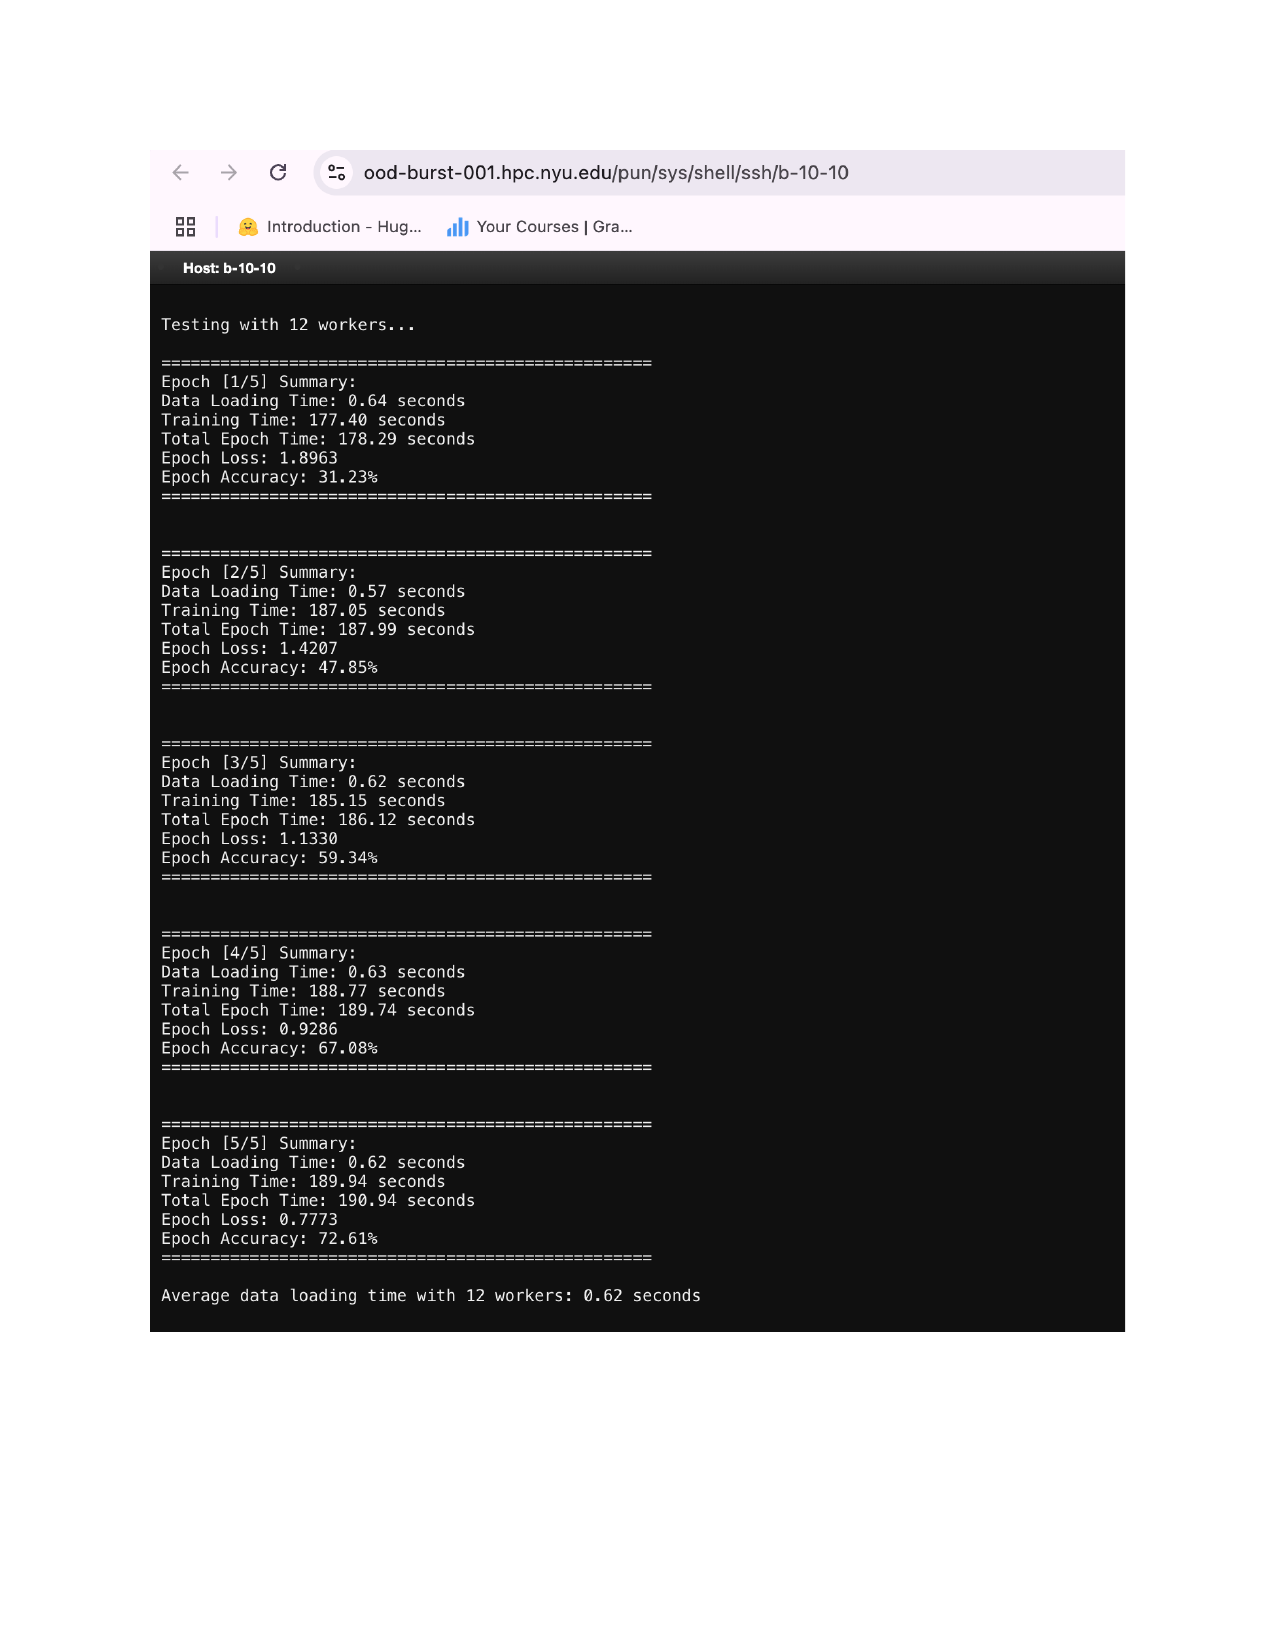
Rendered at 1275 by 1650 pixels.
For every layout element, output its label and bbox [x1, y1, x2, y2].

picture [150, 150, 1125, 1332]
